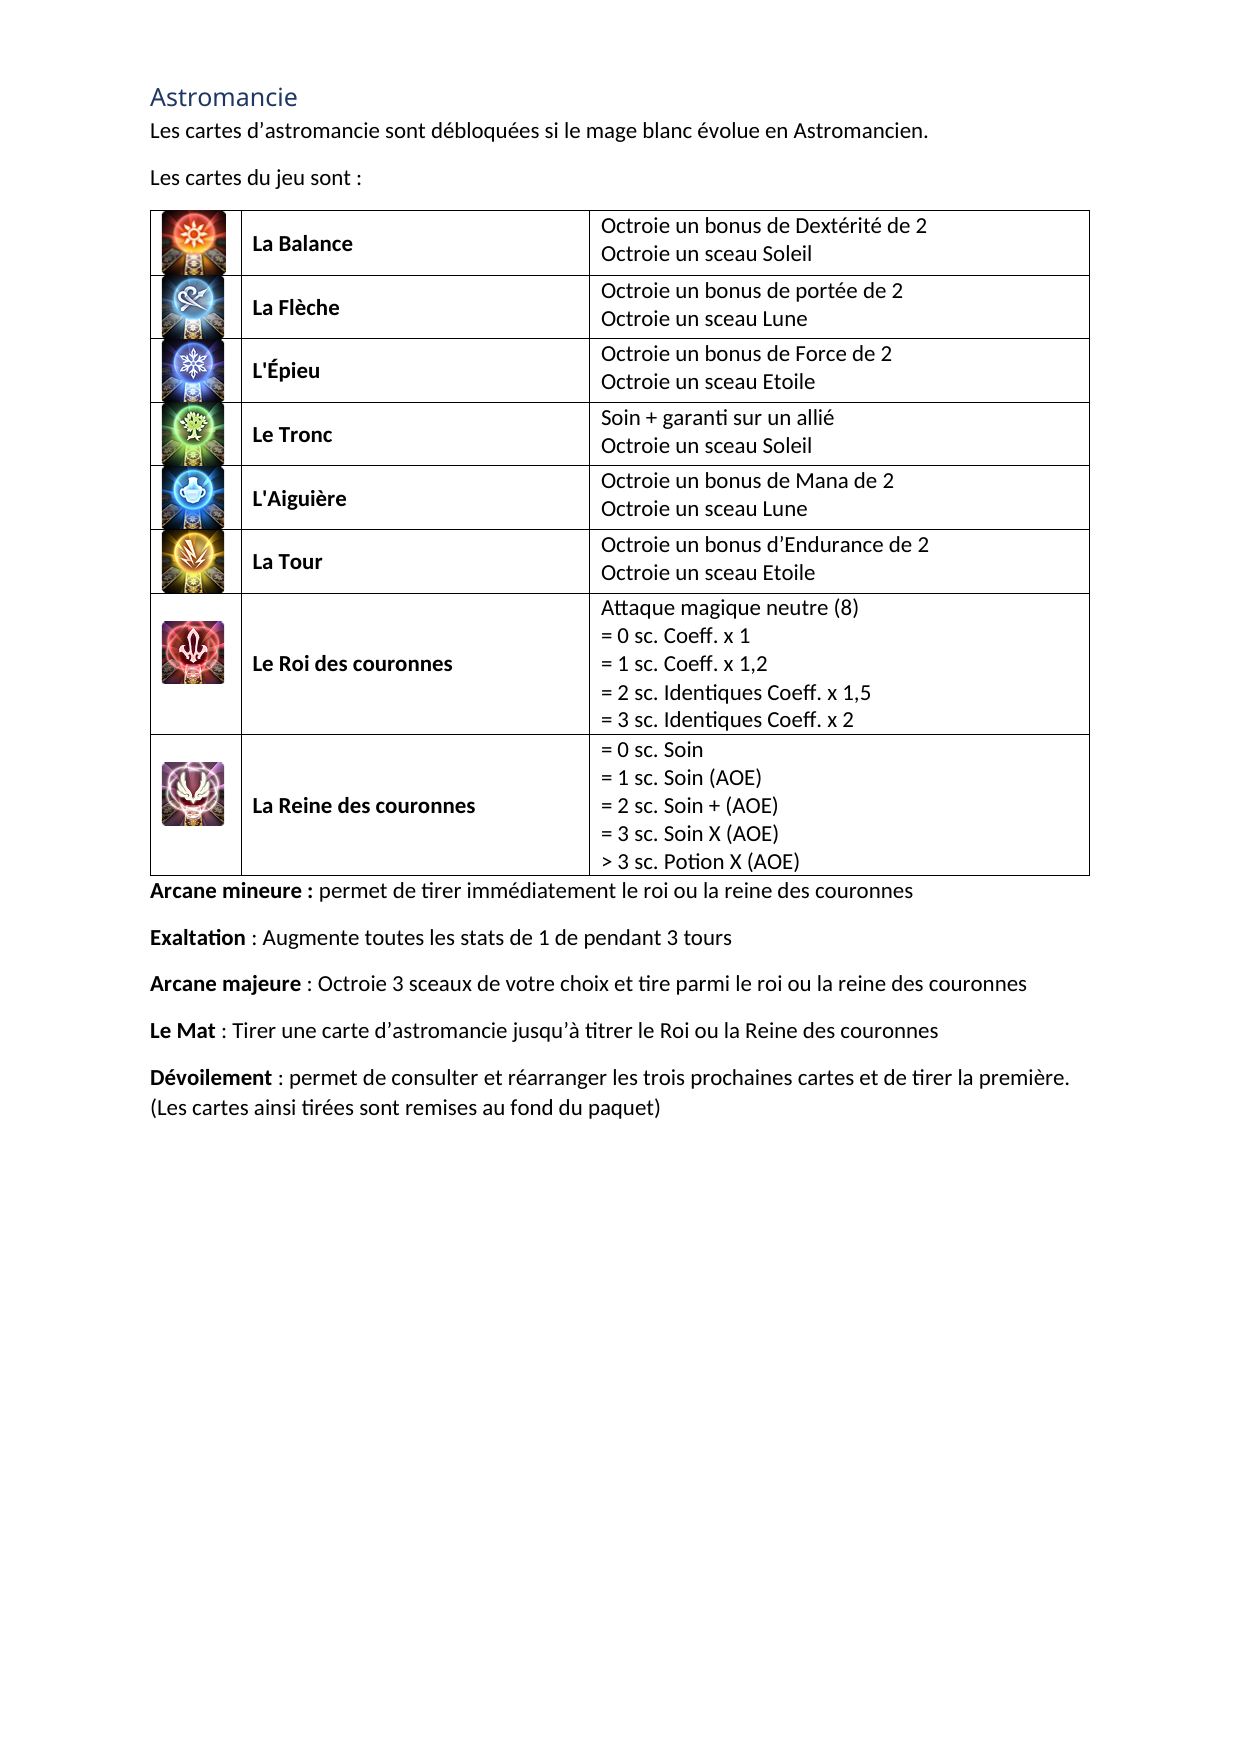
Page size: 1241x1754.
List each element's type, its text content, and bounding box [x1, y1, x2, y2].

table_cell [225, 466, 241, 529]
table_cell [225, 339, 241, 402]
table_cell Attaque magique neutre (8) = 0 sc. Coeff. x 1 = 1 sc. Coeff. x 1,2 = 2 sc. Identiques Coeff. x 1,5 = 3 sc. Identiques Coeff. x 2 [590, 594, 1089, 734]
table_cell La Tour [242, 530, 589, 592]
table_header [226, 211, 241, 275]
picture [161, 210, 226, 529]
table_cell [225, 530, 241, 592]
table_cell La Reine des couronnes [242, 735, 589, 875]
text Arcane majeure : Octroie 3 sceaux de votre choix et tire parmi le roi ou la reine des couronnes [150, 969, 1078, 998]
table_cell [225, 276, 241, 338]
text Les cartes d’astromancie sont débloquées si le mage blanc évolue en Astromancien. [150, 116, 1078, 144]
table_header [151, 211, 161, 275]
table_cell Octroie un bonus d’Endurance de 2 Octroie un sceau Etoile [590, 530, 1089, 592]
table_cell [151, 276, 161, 338]
table_cell = 0 sc. Soin = 1 sc. Soin (AOE) = 2 sc. Soin + (AOE) = 3 sc. Soin X (AOE) > 3 sc. Potion X (AOE) [590, 735, 1089, 875]
table_cell Soin + garanti sur un allié Octroie un sceau Soleil [590, 403, 1089, 465]
table_cell Octroie un bonus de Mana de 2 Octroie un sceau Lune [590, 466, 1089, 529]
table_cell [151, 466, 161, 529]
picture [161, 530, 225, 593]
picture [161, 762, 225, 826]
text Arcane mineure : permet de tirer immédiatement le roi ou la reine des couronnes [150, 876, 1078, 904]
table_cell La Flèche [242, 276, 589, 338]
table_cell Octroie un bonus de Force de 2 Octroie un sceau Etoile [590, 339, 1089, 402]
table_cell Le Roi des couronnes [242, 594, 589, 734]
text Le Mat : Tirer une carte d’astromancie jusqu’à titrer le Roi ou la Reine des couronnes [150, 1016, 1078, 1044]
table_header Octroie un bonus de Dextérité de 2 Octroie un sceau Soleil [590, 211, 1089, 275]
text Exaltation : Augmente toutes les stats de 1 de pendant 3 tours [150, 923, 1078, 951]
table_cell Octroie un bonus de portée de 2 Octroie un sceau Lune [590, 276, 1089, 338]
text Les cartes du jeu sont : [150, 163, 1078, 191]
table_cell Le Tronc [242, 403, 589, 465]
table_cell L'Épieu [242, 339, 589, 402]
picture [161, 621, 225, 684]
table_cell [225, 403, 241, 465]
table_header La Balance [242, 211, 589, 275]
table_cell L'Aiguière [242, 466, 589, 529]
text Dévoilement : permet de consulter et réarranger les trois prochaines cartes et de tirer la première. (Les cartes ainsi tirées sont remises au fond du paquet) [150, 1063, 1078, 1122]
table_cell [151, 530, 161, 592]
table_cell [151, 735, 241, 875]
table_cell [151, 594, 241, 734]
table_cell [151, 403, 161, 465]
table_cell [151, 339, 161, 402]
subtitle Astromancie [150, 79, 1078, 113]
